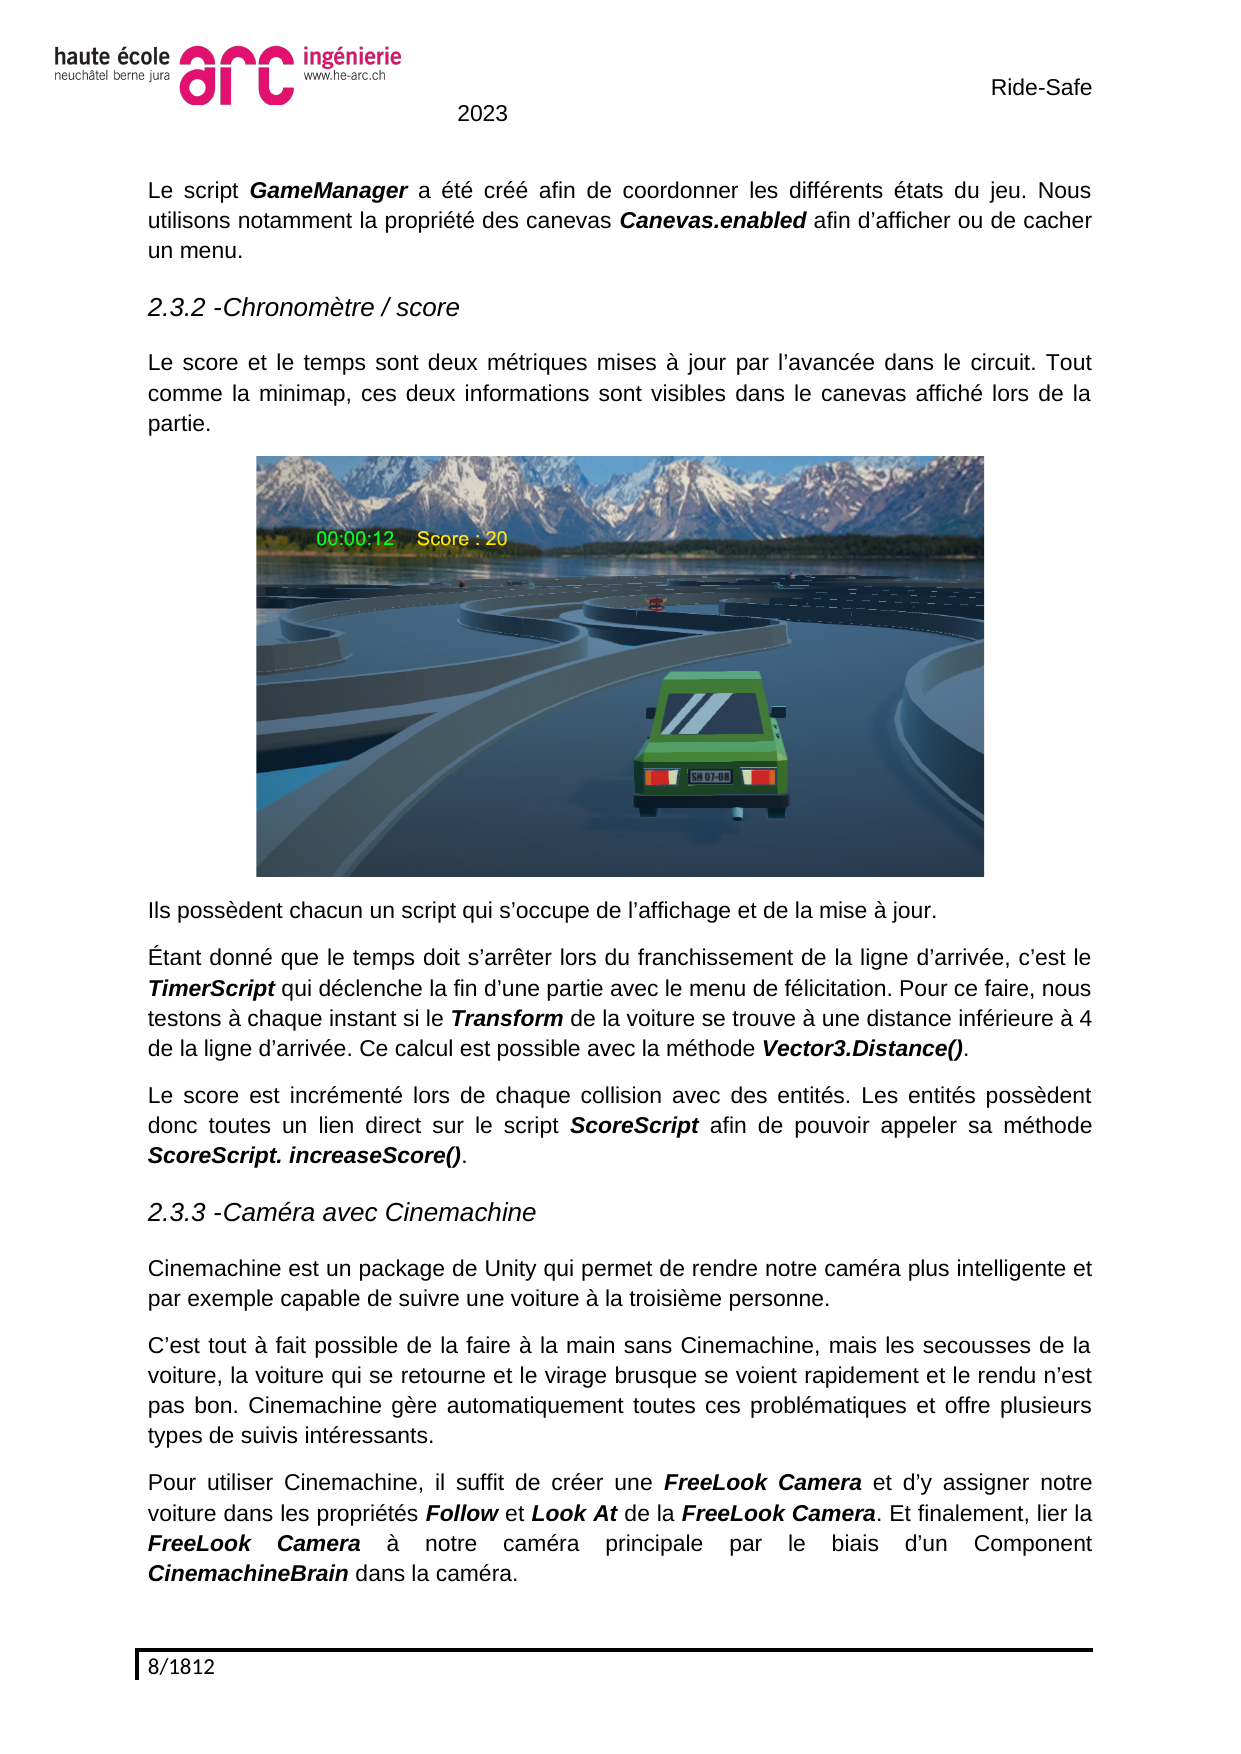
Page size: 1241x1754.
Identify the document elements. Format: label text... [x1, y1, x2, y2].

text Cinemachine est un package de Unity qui permet de rendre notre caméra plus intelligente et par exemple capable de suivre une voiture à la troisième personne. [148, 1255, 1093, 1311]
text C’est tout à fait possible de la faire à la main sans Cinemachine, mais les secousses de la voiture, la voiture qui se retourne et le virage brusque se voient rapidement et le rendu n’est pas bon. Cinemachine gère automatiquement toutes ces problématiques et offre plusieurs types de suivis intéressants. [148, 1332, 1093, 1449]
text Chronomètre / score [148, 292, 1093, 322]
picture [256, 456, 985, 877]
text Ils possèdent chacun un script qui s’occupe de l’affichage et de la mise à jour. [148, 897, 1093, 924]
picture [49, 42, 406, 105]
text Étant donné que le temps doit s’arrêter lors du franchissement de la ligne d’arrivée, c’est le TimerScript qui déclenche la fin d’une partie avec le menu de félicitation. Pour ce faire, nous testons à chaque instant si le Transform de la voiture se trouve à une distance inférieure à 4 de la ligne d’arrivée. Ce calcul est possible avec la méthode Vector3.Distance(). [148, 944, 1093, 1061]
text Caméra avec Cinemachine [148, 1197, 1093, 1227]
text Pour utiliser Cinemachine, il suffit de créer une FreeLook Camera et d’y assigner notre voiture dans les propriétés Follow et Look At de la FreeLook Camera. Et finalement, lier la FreeLook Camera à notre caméra principale par le biais d’un Component CinemachineBrain dans la caméra. [148, 1469, 1093, 1586]
text Le script GameManager a été créé afin de coordonner les différents états du jeu. Nous utilisons notamment la propriété des canevas Canevas.enabled afin d’afficher ou de cacher un menu. [148, 177, 1093, 263]
text Le score est incrémenté lors de chaque collision avec des entités. Les entités possèdent donc toutes un lien direct sur le script ScoreScript afin de pouvoir appeler sa méthode ScoreScript. increaseScore(). [148, 1082, 1093, 1169]
text Le score et le temps sont deux métriques mises à jour par l’avancée dans le circuit. Tout comme la minimap, ces deux informations sont visibles dans le canevas affiché lors de la partie. [148, 349, 1093, 436]
